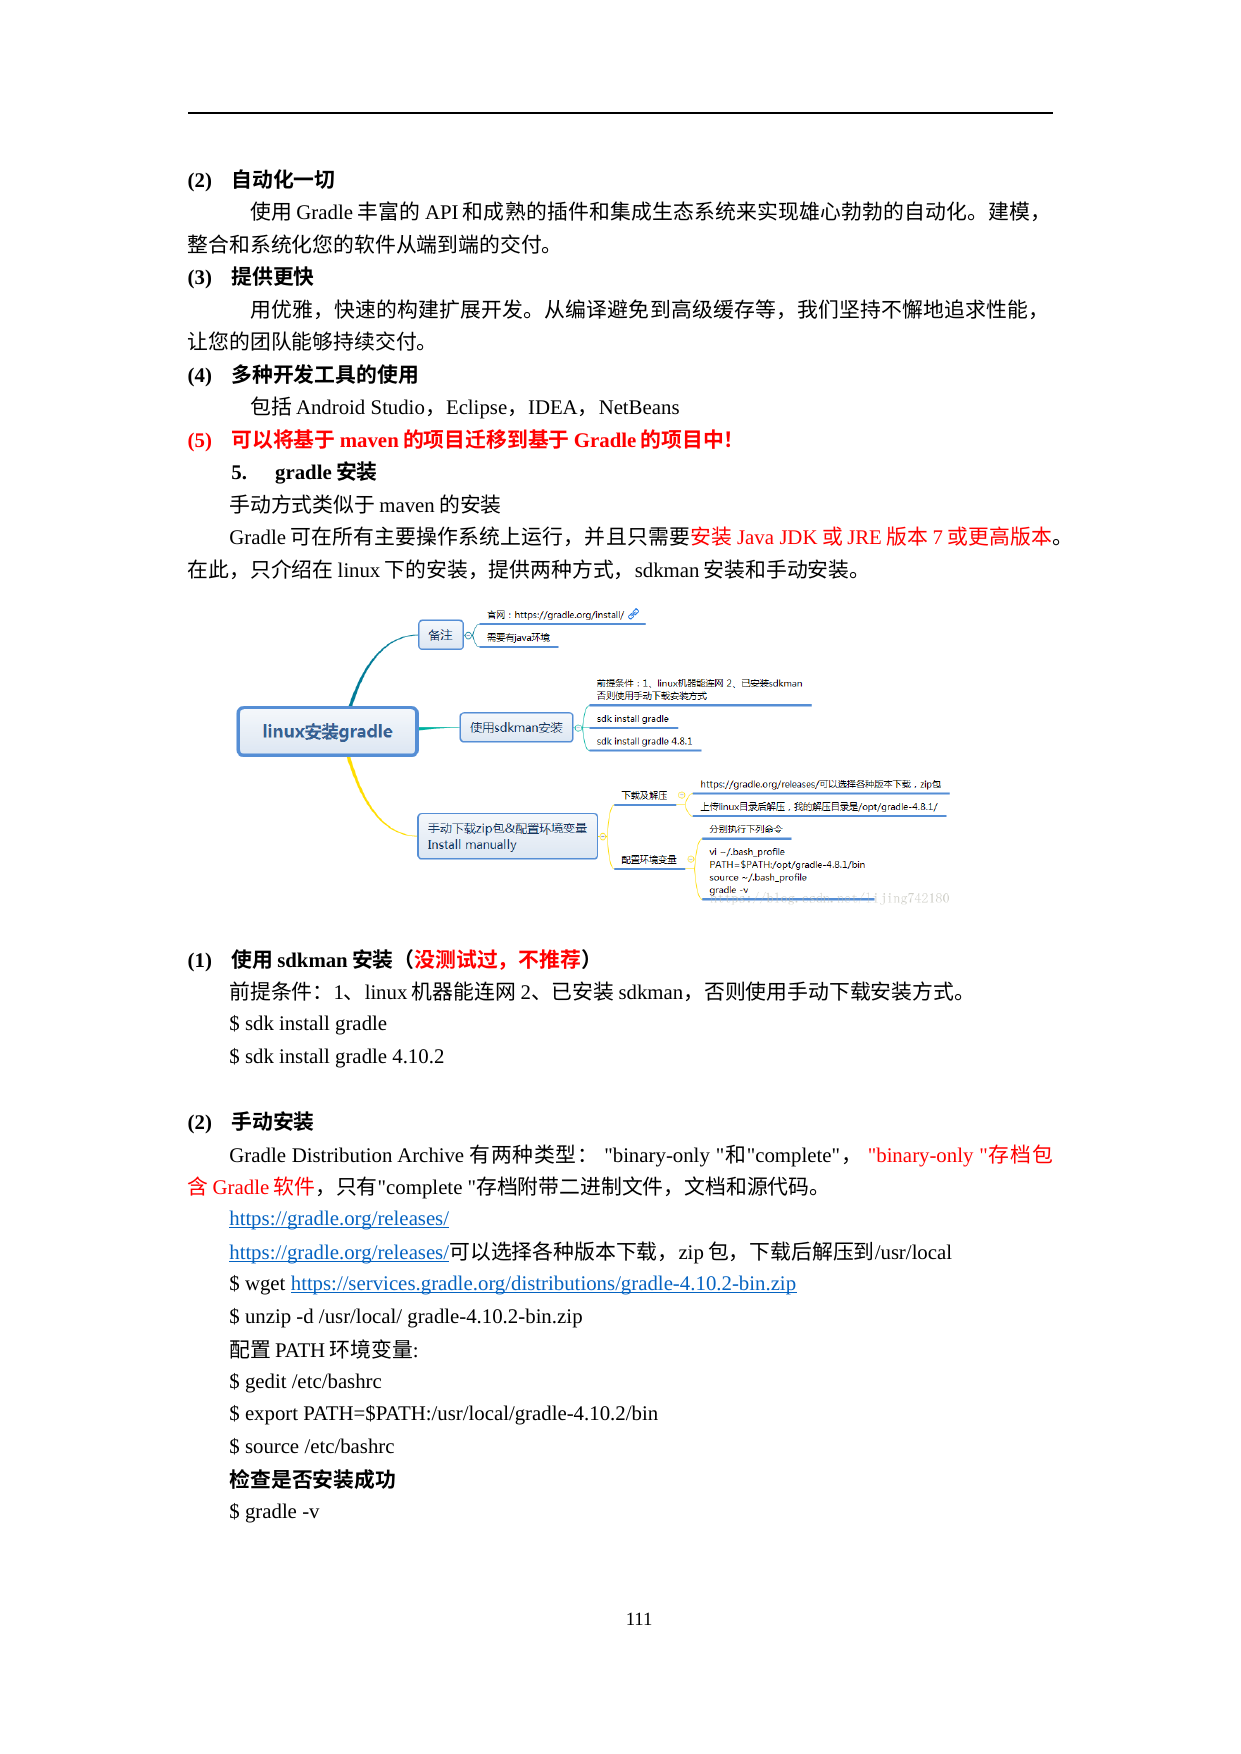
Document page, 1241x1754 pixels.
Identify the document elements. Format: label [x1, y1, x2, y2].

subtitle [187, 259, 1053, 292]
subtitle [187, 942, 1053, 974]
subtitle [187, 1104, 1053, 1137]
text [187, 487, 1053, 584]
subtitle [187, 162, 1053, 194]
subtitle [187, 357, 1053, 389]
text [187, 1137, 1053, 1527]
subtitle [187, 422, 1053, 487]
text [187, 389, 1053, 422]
picture [229, 584, 957, 912]
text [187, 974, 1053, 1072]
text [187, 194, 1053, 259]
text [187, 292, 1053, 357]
